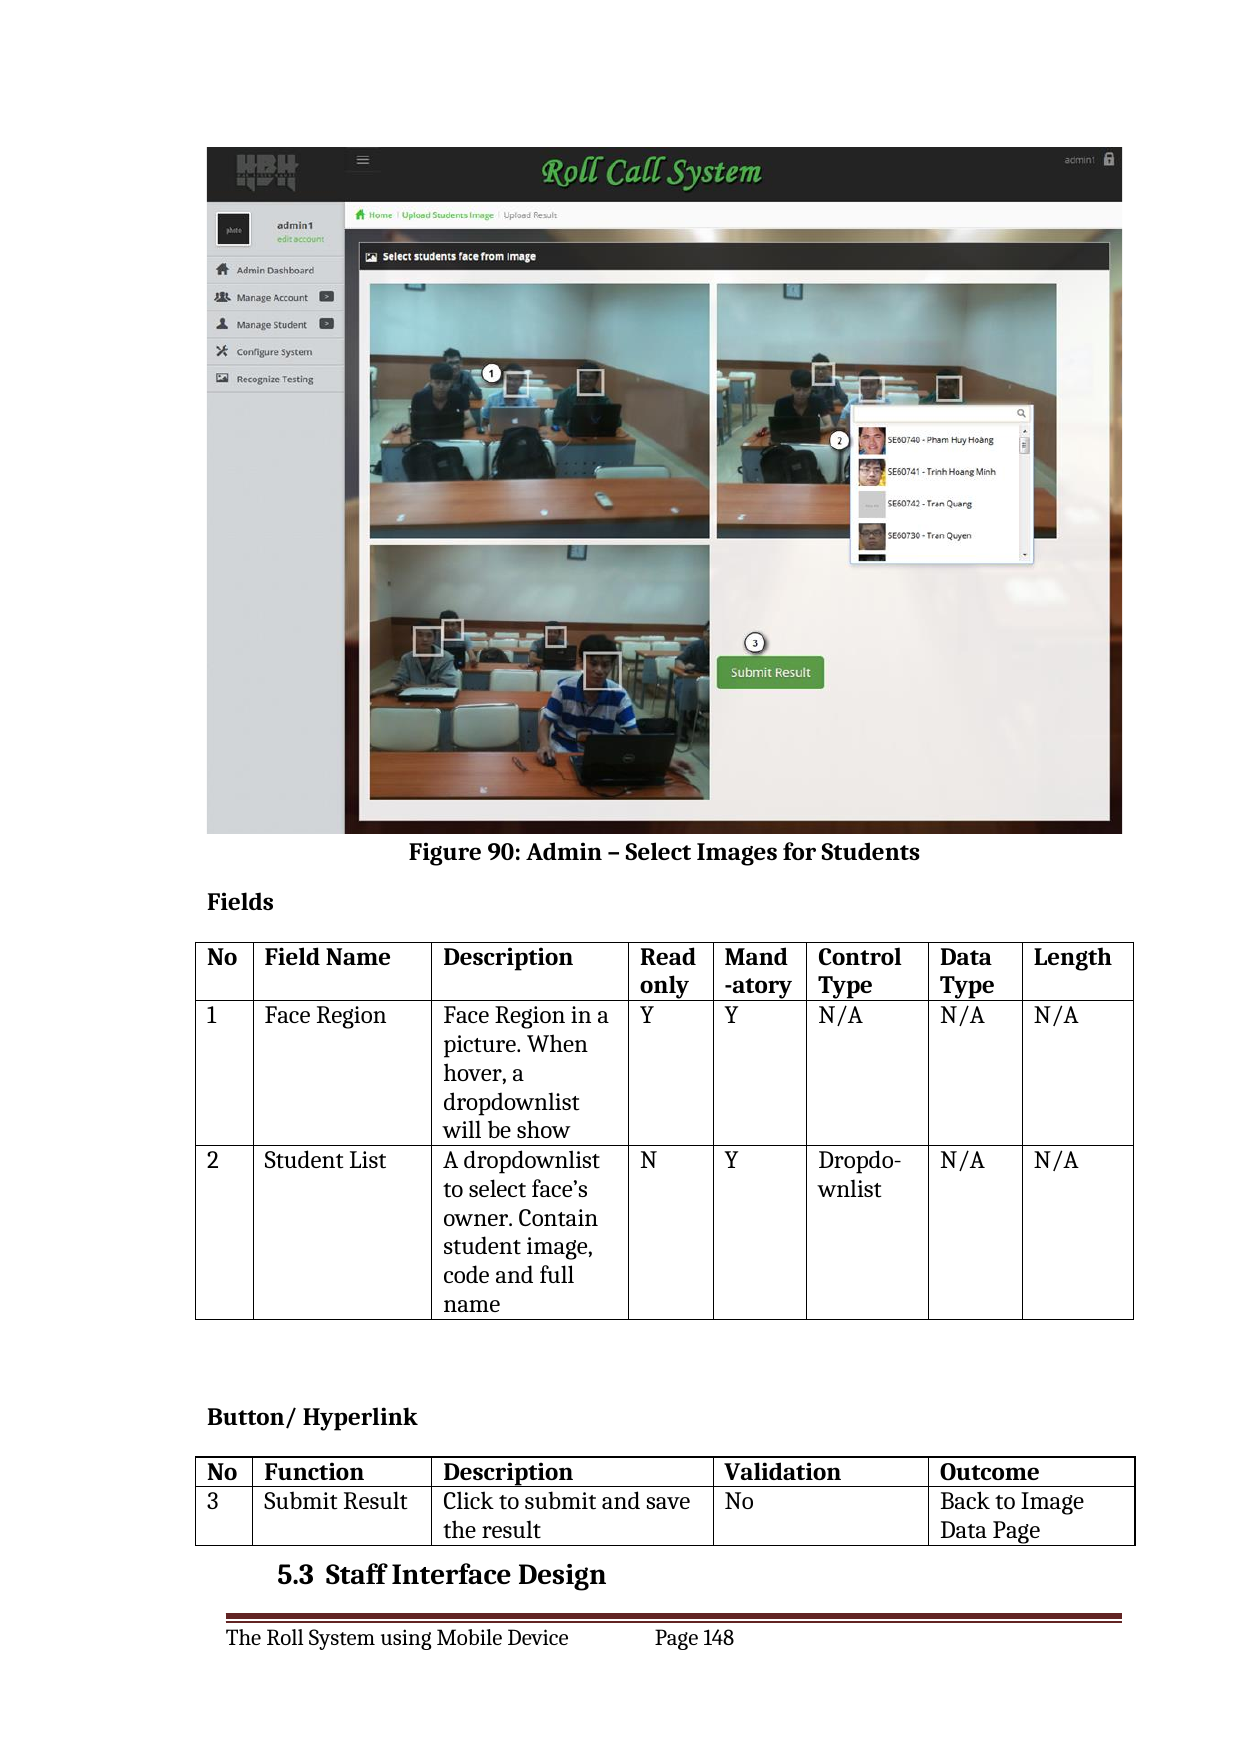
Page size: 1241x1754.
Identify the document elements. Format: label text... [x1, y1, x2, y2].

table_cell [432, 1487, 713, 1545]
text Fields [207, 888, 1122, 917]
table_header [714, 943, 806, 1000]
picture [206, 147, 1123, 834]
subtitle Staff Interface Design [277, 1558, 1122, 1592]
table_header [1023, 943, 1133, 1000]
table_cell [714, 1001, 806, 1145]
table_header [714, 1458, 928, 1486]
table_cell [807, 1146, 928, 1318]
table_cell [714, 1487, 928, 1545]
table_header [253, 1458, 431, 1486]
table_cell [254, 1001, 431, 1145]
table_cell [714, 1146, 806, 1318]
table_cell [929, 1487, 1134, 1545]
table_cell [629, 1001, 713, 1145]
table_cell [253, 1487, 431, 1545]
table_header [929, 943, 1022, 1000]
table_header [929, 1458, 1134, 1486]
text Button/ Hyperlink [207, 1403, 1122, 1431]
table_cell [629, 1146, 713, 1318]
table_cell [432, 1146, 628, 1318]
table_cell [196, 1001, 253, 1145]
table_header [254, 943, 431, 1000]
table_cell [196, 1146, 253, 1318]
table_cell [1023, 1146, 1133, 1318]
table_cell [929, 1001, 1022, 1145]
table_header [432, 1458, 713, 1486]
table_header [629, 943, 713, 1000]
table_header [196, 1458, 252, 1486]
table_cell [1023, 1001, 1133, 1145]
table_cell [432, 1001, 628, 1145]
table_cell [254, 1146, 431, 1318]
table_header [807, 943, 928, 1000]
text Figure 90: Admin – Select Images for Students [207, 838, 1122, 867]
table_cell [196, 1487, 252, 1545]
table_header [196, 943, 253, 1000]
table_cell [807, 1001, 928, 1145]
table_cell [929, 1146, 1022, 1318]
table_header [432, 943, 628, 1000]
